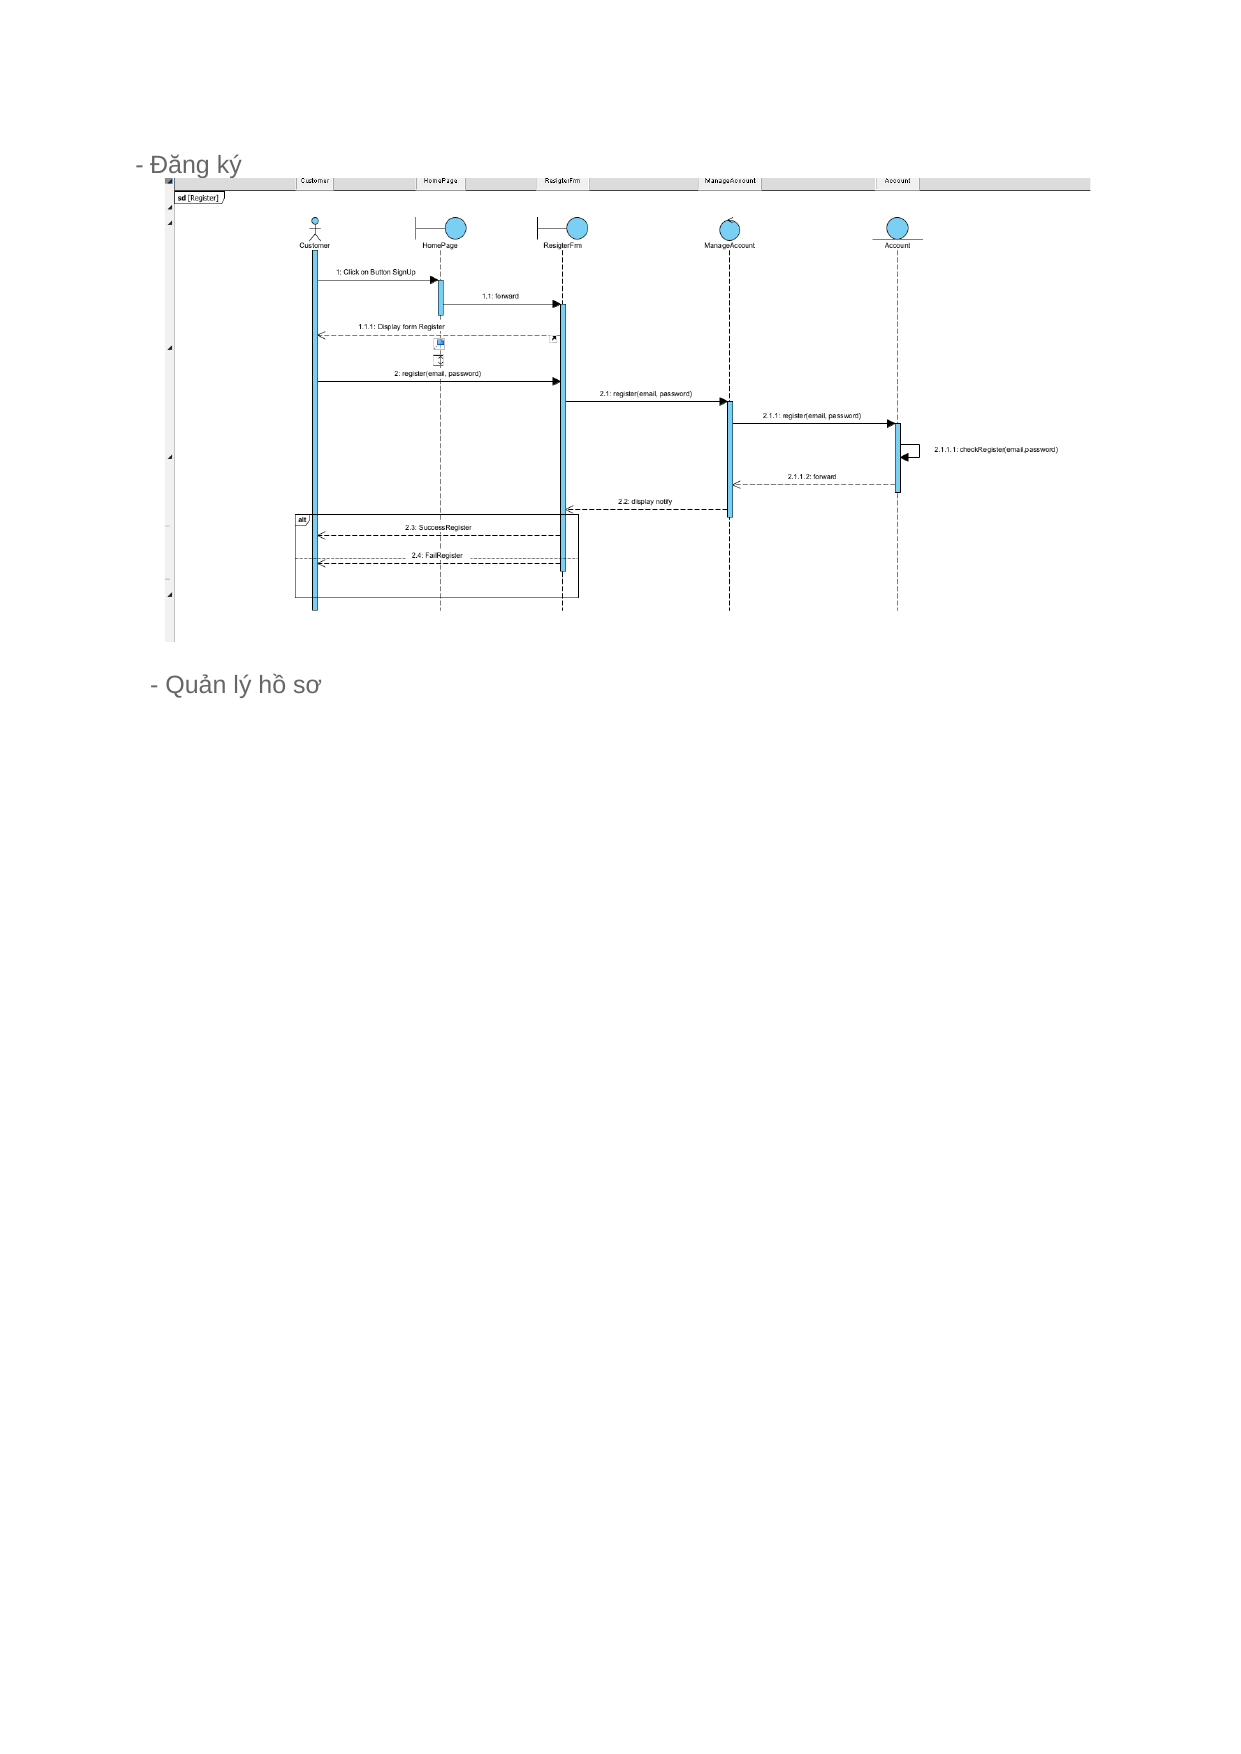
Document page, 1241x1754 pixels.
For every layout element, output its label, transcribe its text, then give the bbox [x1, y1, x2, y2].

picture [164, 178, 1091, 642]
subtitle - Quản lý hồ sơ [150, 670, 1090, 699]
